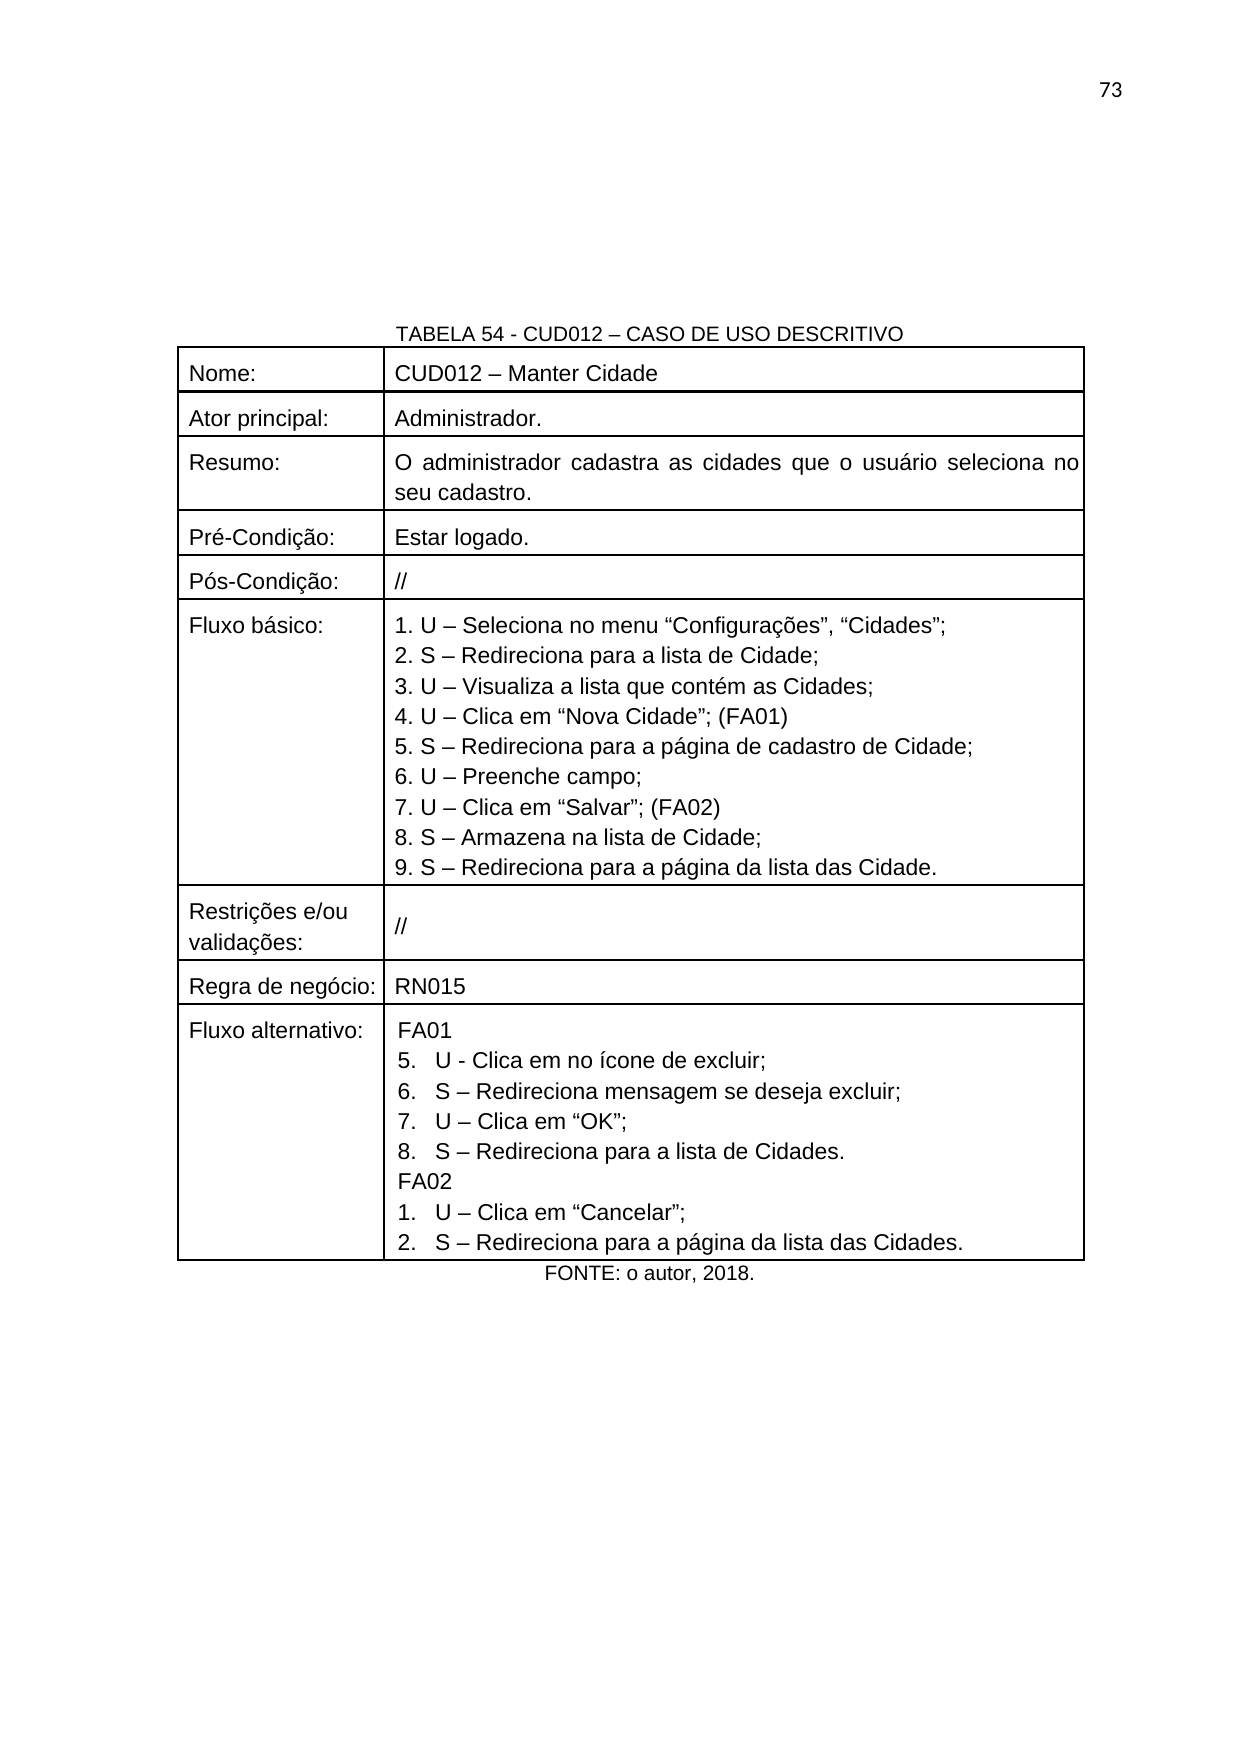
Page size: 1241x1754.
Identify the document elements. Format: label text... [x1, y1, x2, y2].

table_header CUD012 – Manter Cidade [385, 348, 1083, 390]
table_cell // [385, 556, 1083, 598]
table_cell Resumo: [179, 437, 383, 509]
table_cell Pós-Condição: [179, 556, 383, 598]
table_cell Restrições e/ou validações: [179, 886, 383, 959]
table_cell Ator principal: [179, 393, 383, 435]
table_cell U – Seleciona no menu “Configurações”, “Cidades”; S – Redireciona para a lista de Cidade; U – Visualiza a lista que contém as Cidades; U – Clica em “Nova Cidade”; (FA01) S – Redireciona para a página de cadastro de Cidade; U – Preenche campo; U – Clica em “Salvar”; (FA02) S – Armazena na lista de Cidade; S – Redireciona para a página da lista das Cidade. [385, 600, 1083, 884]
table_cell Fluxo básico: [179, 600, 383, 884]
table_cell Administrador. [385, 393, 1083, 435]
table_cell RN015 [385, 961, 1083, 1003]
table_header Nome: [179, 348, 383, 390]
text TABELA 54 - CUD012 – CASO DE USO DESCRITIVO [177, 322, 1122, 346]
table_cell Fluxo alternativo: [179, 1005, 383, 1259]
text FONTE: o autor, 2018. [177, 1261, 1122, 1285]
table_cell // [385, 886, 1083, 959]
table_cell FA01 U - Clica em no ícone de excluir; S – Redireciona mensagem se deseja excluir; U – Clica em “OK”; S – Redireciona para a lista de Cidades. FA02 U – Clica em “Cancelar”; S – Redireciona para a página da lista das Cidades. [385, 1005, 1083, 1259]
table_cell Regra de negócio: [179, 961, 383, 1003]
table_cell O administrador cadastra as cidades que o usuário seleciona no seu cadastro. [385, 437, 1083, 509]
table_cell Estar logado. [385, 511, 1083, 554]
table_cell Pré-Condição: [179, 511, 383, 554]
